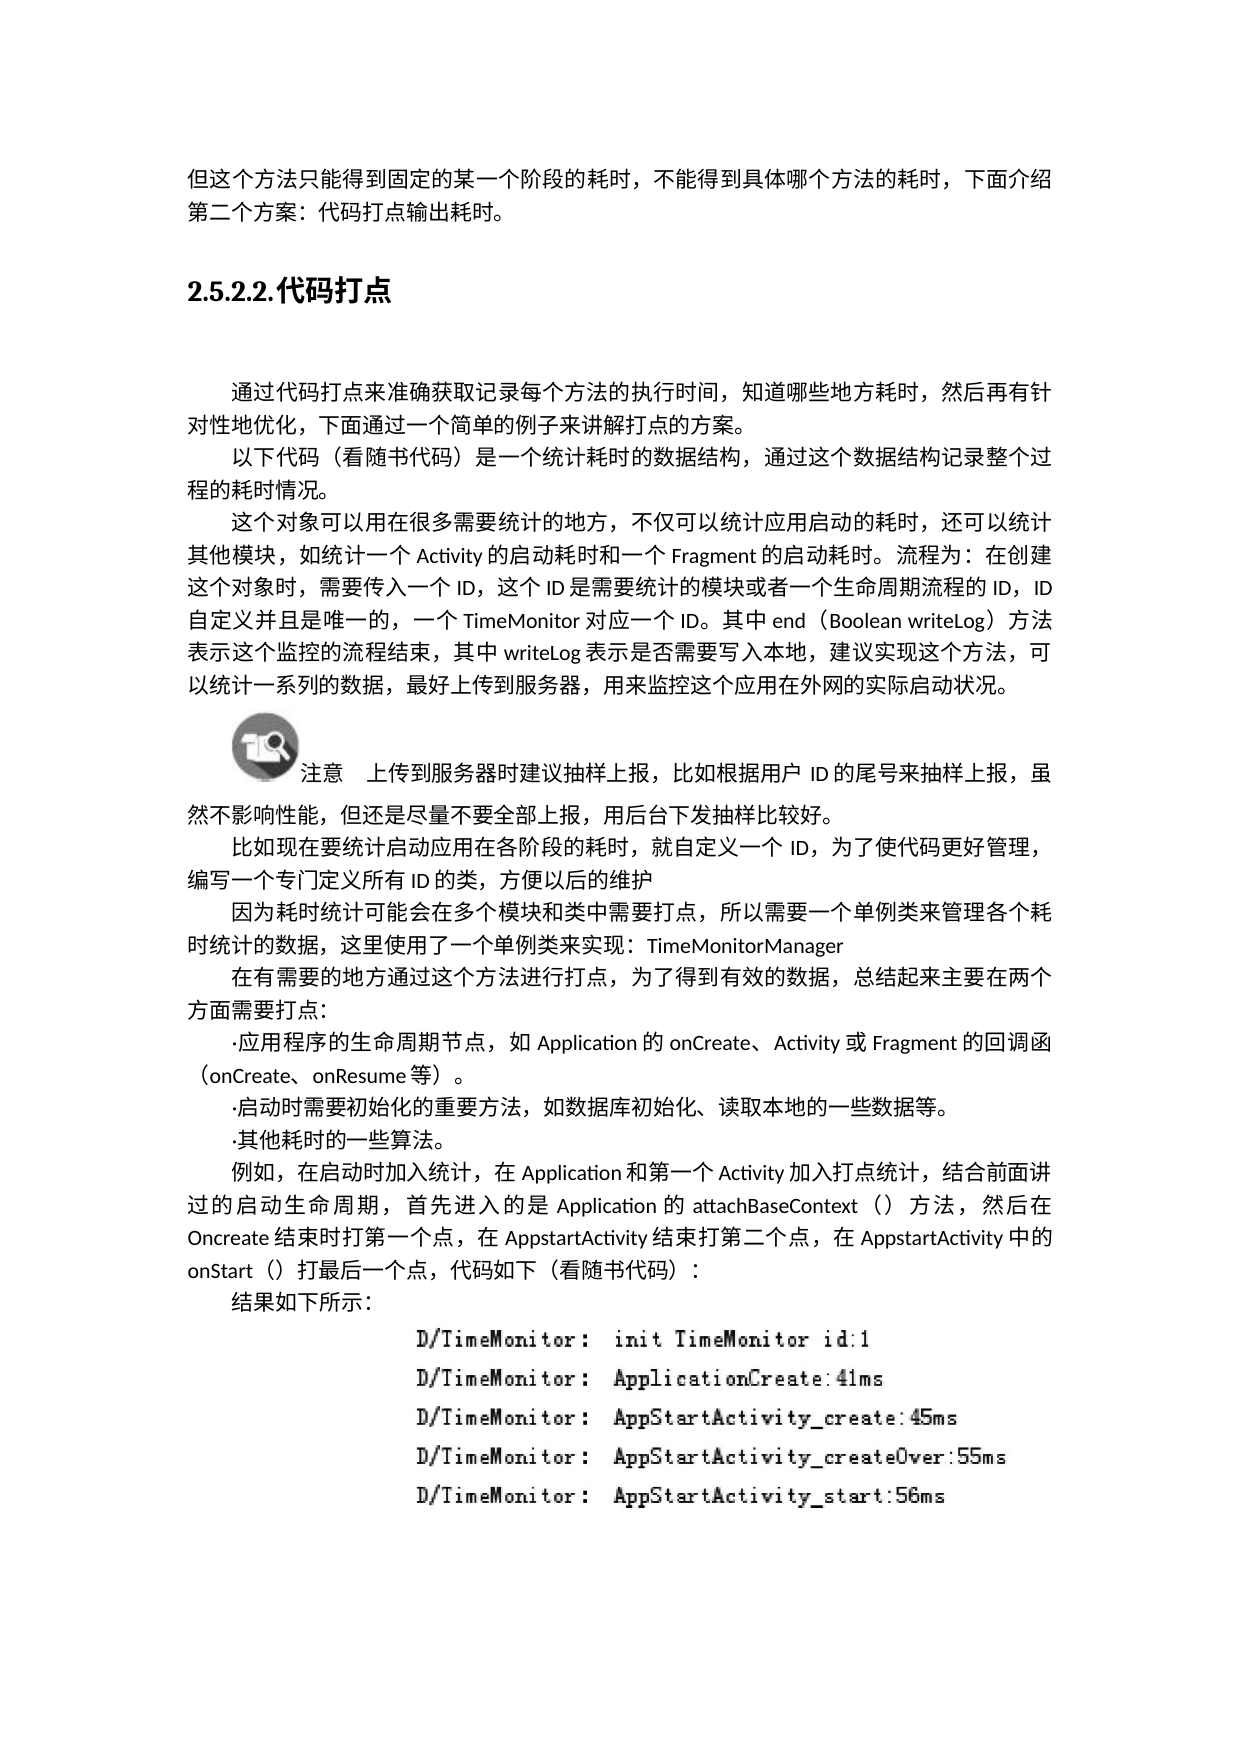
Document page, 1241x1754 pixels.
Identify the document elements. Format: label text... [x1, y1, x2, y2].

text 这个对象可以用在很多需要统计的地方，不仅可以统计应用启动的耗时，还可以统计其他模块，如统计一个Activity的启动耗时和一个Fragment的启动耗时。流程为：在创建这个对象时，需要传入一个ID，这个ID是需要统计的模块或者一个生命周期流程的ID，ID自定义并且是唯一的，一个TimeMonitor对应一个ID。其中end（Boolean writeLog）方法表示这个监控的流程结束，其中writeLog表示是否需要写入本地，建议实现这个方法，可以统计一系列的数据，最好上传到服务器，用来监控这个应用在外网的实际启动状况。 [187, 505, 1053, 700]
text 例如，在启动时加入统计，在Application和第一个Activity加入打点统计，结合前面讲过的启动生命周期，首先进入的是Application的attachBaseContext（）方法，然后在Oncreate结束时打第一个点，在AppstartActivity结束打第二个点，在AppstartActivity中的onStart（）打最后一个点，代码如下（看随书代码）： [187, 1155, 1053, 1285]
text 结果如下所示： [187, 1285, 1053, 1317]
text 在有需要的地方通过这个方法进行打点，为了得到有效的数据，总结起来主要在两个方面需要打点： [187, 960, 1053, 1025]
text 比如现在要统计启动应用在各阶段的耗时，就自定义一个ID，为了使代码更好管理，编写一个专门定义所有ID的类，方便以后的维护 [187, 830, 1053, 895]
text ·应用程序的生命周期节点，如Application的onCreate、Activity或Fragment的回调函（onCreate、onResume等）。 [187, 1025, 1053, 1090]
text 因为耗时统计可能会在多个模块和类中需要打点，所以需要一个单例类来管理各个耗时统计的数据，这里使用了一个单例类来实现：TimeMonitorManager [187, 895, 1053, 960]
text ·其他耗时的一些算法。 [187, 1122, 1053, 1155]
text 注意 上传到服务器时建议抽样上报，比如根据用户ID的尾号来抽样上报，虽然不影响性能，但还是尽量不要全部上报，用后台下发抽样比较好。 [187, 700, 1053, 830]
picture [231, 709, 301, 782]
picture [231, 1317, 1097, 1515]
text ·启动时需要初始化的重要方法，如数据库初始化、读取本地的一些数据等。 [187, 1090, 1053, 1122]
text 通过代码打点来准确获取记录每个方法的执行时间，知道哪些地方耗时，然后再有针对性地优化，下面通过一个简单的例子来讲解打点的方案。 [187, 375, 1053, 440]
text 但这个方法只能得到固定的某一个阶段的耗时，不能得到具体哪个方法的耗时，下面介绍第二个方案：代码打点输出耗时。 [187, 162, 1053, 227]
subtitle 代码打点 [187, 256, 1053, 321]
text 以下代码（看随书代码）是一个统计耗时的数据结构，通过这个数据结构记录整个过程的耗时情况。 [187, 440, 1053, 505]
